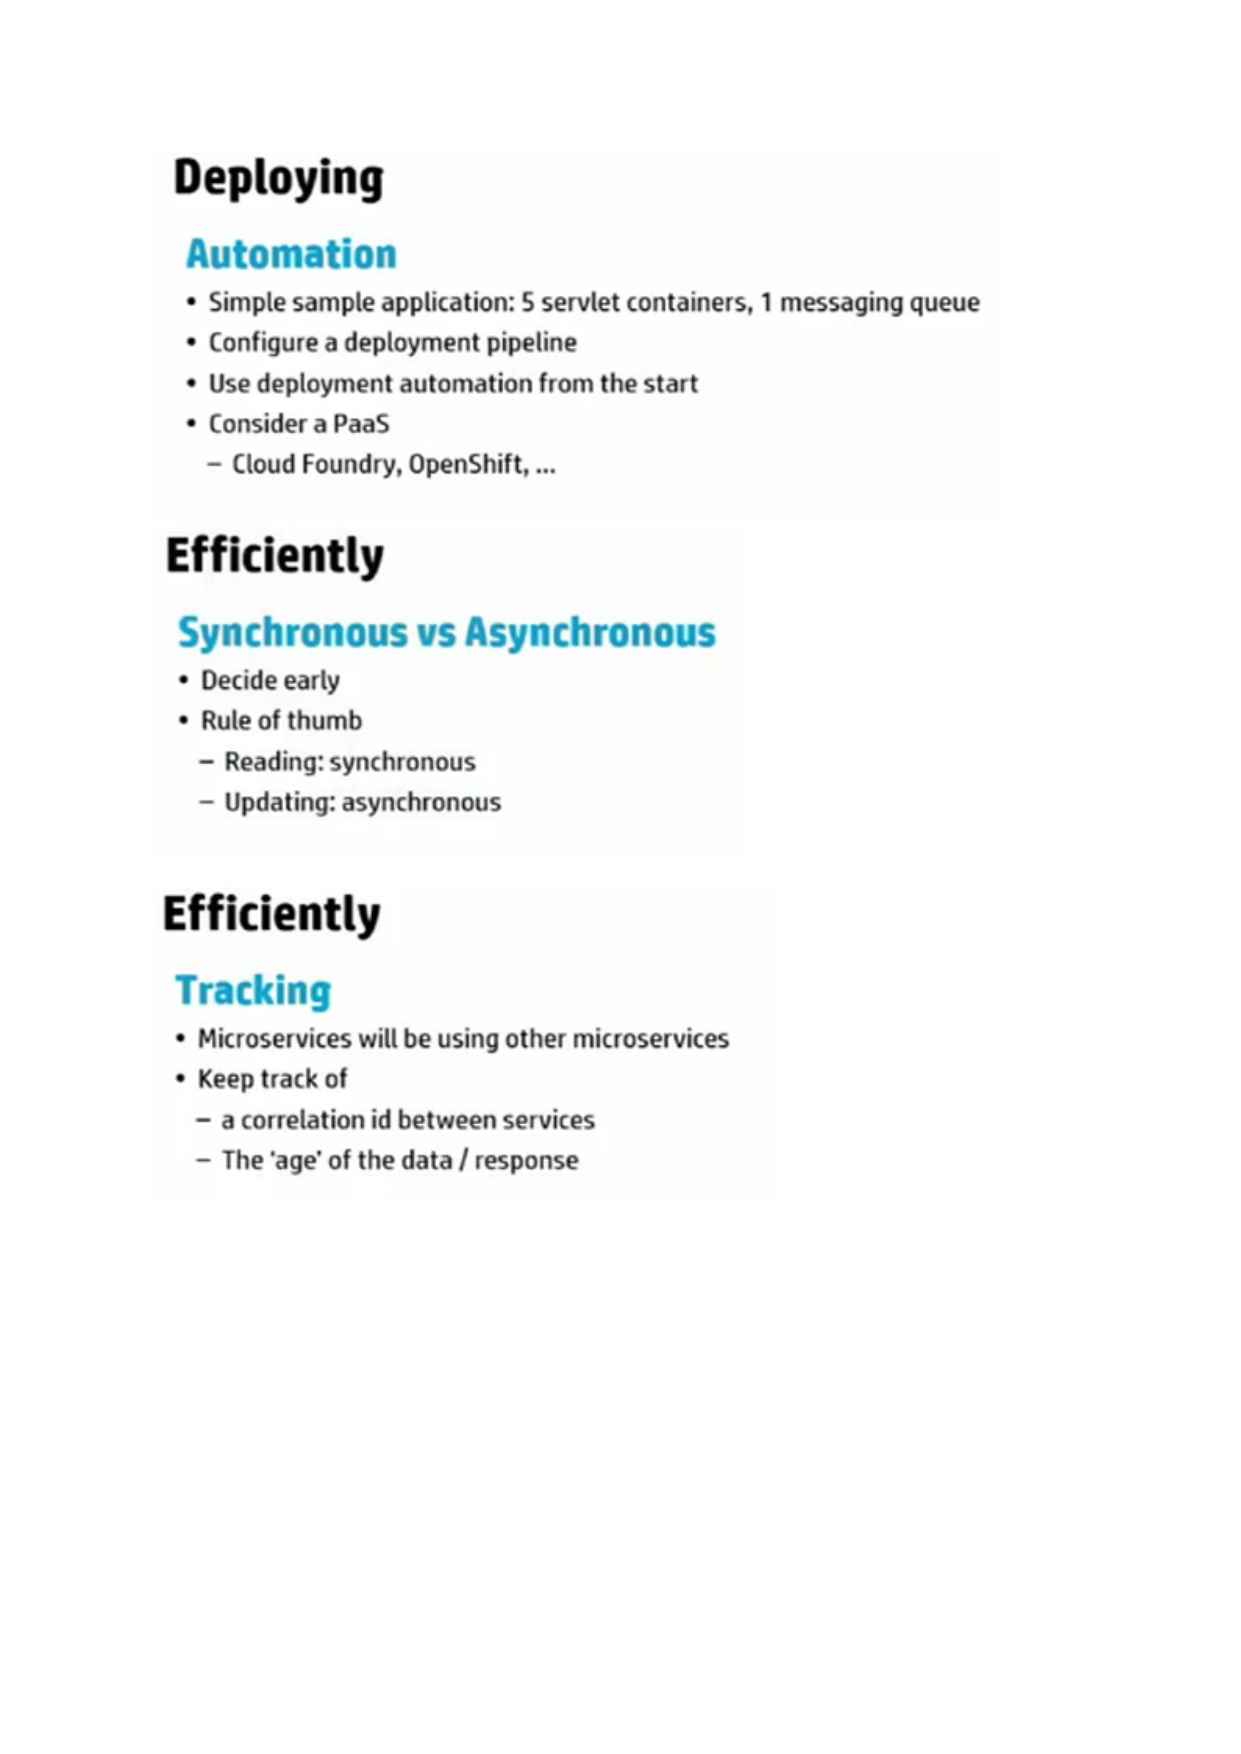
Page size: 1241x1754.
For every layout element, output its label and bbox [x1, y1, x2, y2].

picture [150, 525, 750, 860]
picture [150, 150, 1006, 521]
picture [150, 884, 777, 1204]
